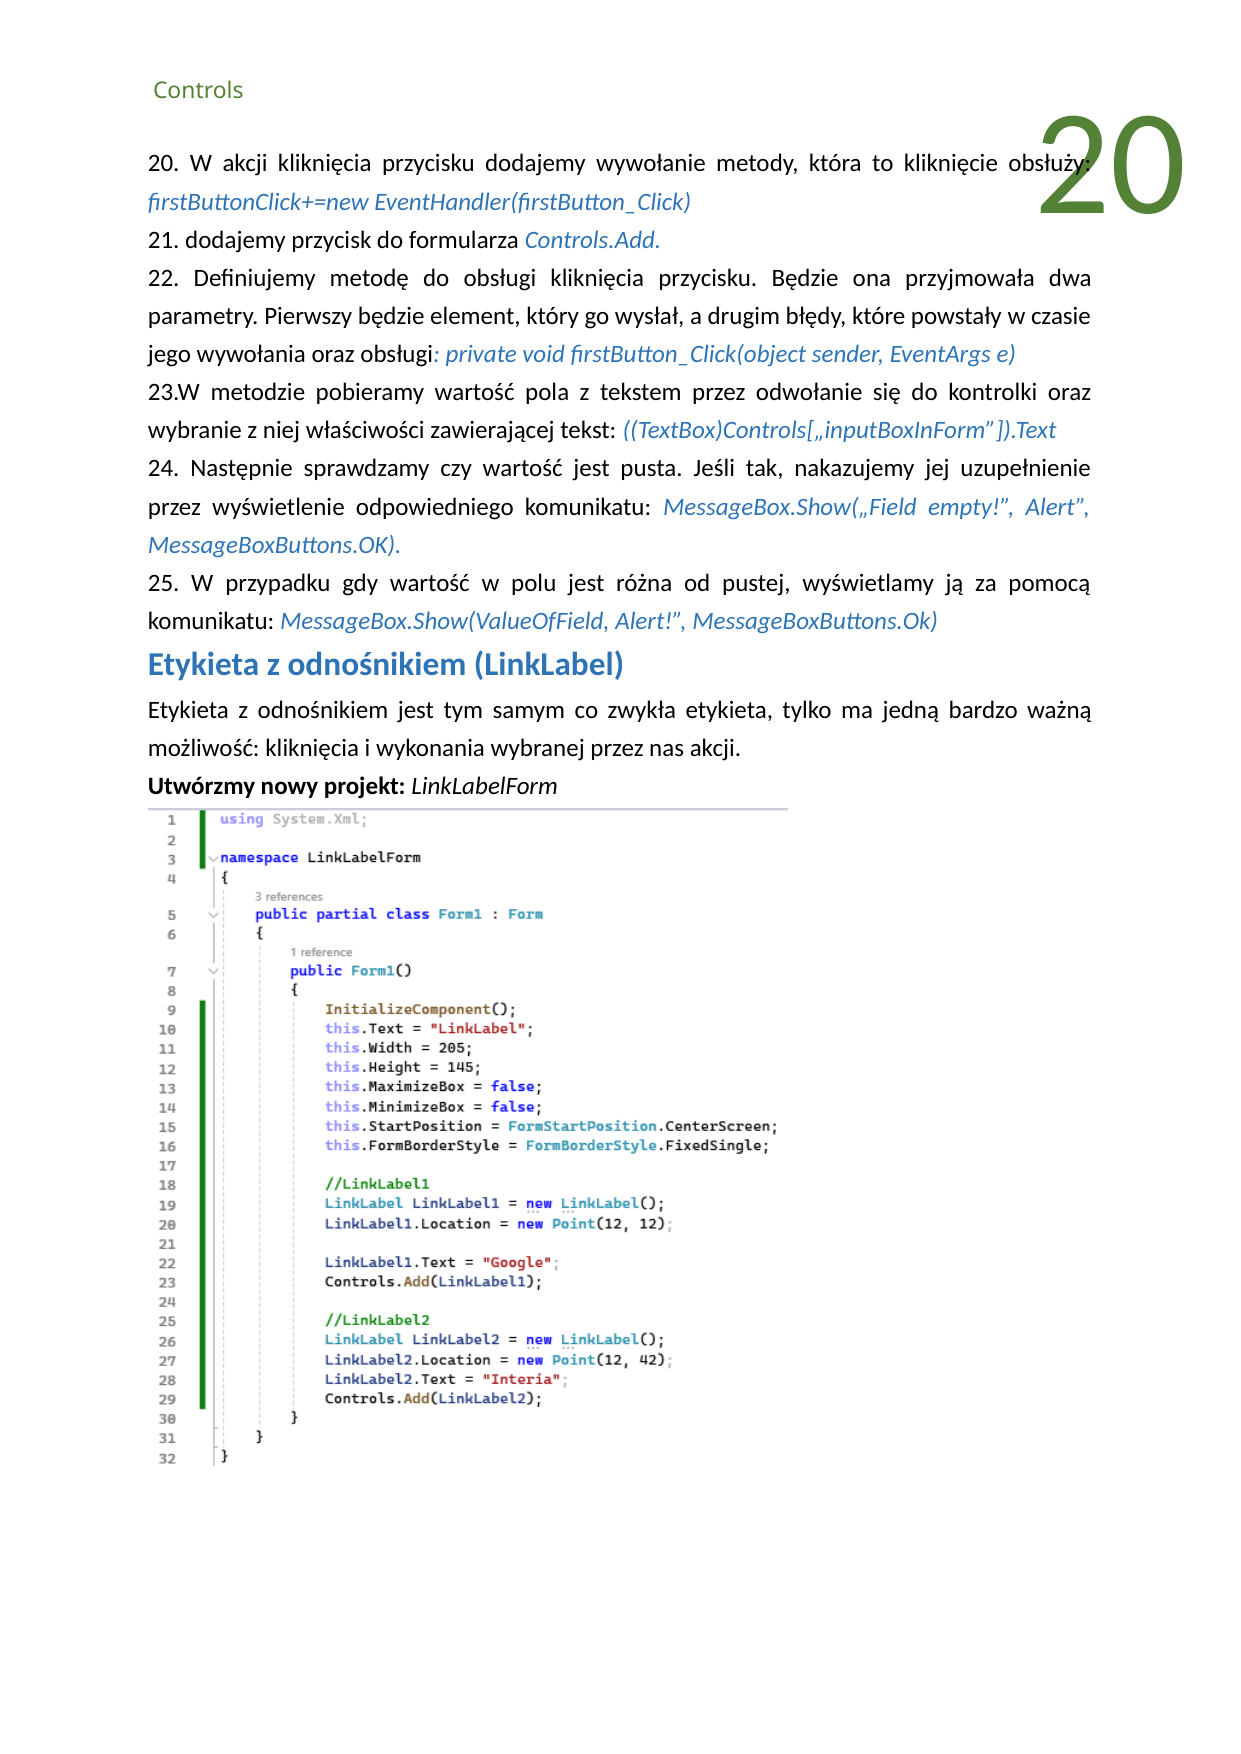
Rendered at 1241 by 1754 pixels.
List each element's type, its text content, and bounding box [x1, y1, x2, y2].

list 21. dodajemy przycisk do formularza Controls.Add. [148, 224, 1093, 254]
list Etykieta z odnośnikiem (LinkLabel) [148, 643, 1093, 684]
list 20. W akcji kliknięcia przycisku dodajemy wywołanie metody, która to kliknięcie obsłuży: firstButtonClick+=new EventHandler(firstButton_Click) [148, 148, 1093, 216]
list 25. W przypadku gdy wartość w polu jest różna od pustej, wyświetlamy ją za pomocą komunikatu: MessageBox.Show(ValueOfField, Alert!”, MessageBoxButtons.Ok) [148, 567, 1093, 636]
list 24. Następnie sprawdzamy czy wartość jest pusta. Jeśli tak, nakazujemy jej uzupełnienie przez wyświetlenie odpowiedniego komunikatu: MessageBox.Show(„Field empty!”, Alert”, MessageBoxButtons.OK). [148, 453, 1093, 559]
list 22. Definiujemy metodę do obsługi kliknięcia przycisku. Będzie ona przyjmowała dwa parametry. Pierwszy będzie element, który go wysłał, a drugim błędy, które powstały w czasie jego wywołania oraz obsługi: private void firstButton_Click(object sender, EventArgs e) [148, 262, 1093, 369]
picture [147, 808, 788, 1466]
list Etykieta z odnośnikiem jest tym samym co zwykła etykieta, tylko ma jedną bardzo ważną możliwość: kliknięcia i wykonania wybranej przez nas akcji. [148, 694, 1093, 763]
list Utwórzmy nowy projekt: LinkLabelForm [148, 770, 1093, 801]
list 23.W metodzie pobieramy wartość pola z tekstem przez odwołanie się do kontrolki oraz wybranie z niej właściwości zawierającej tekst: ((TextBox)Controls[„inputBoxInForm”]).Text [148, 376, 1093, 445]
